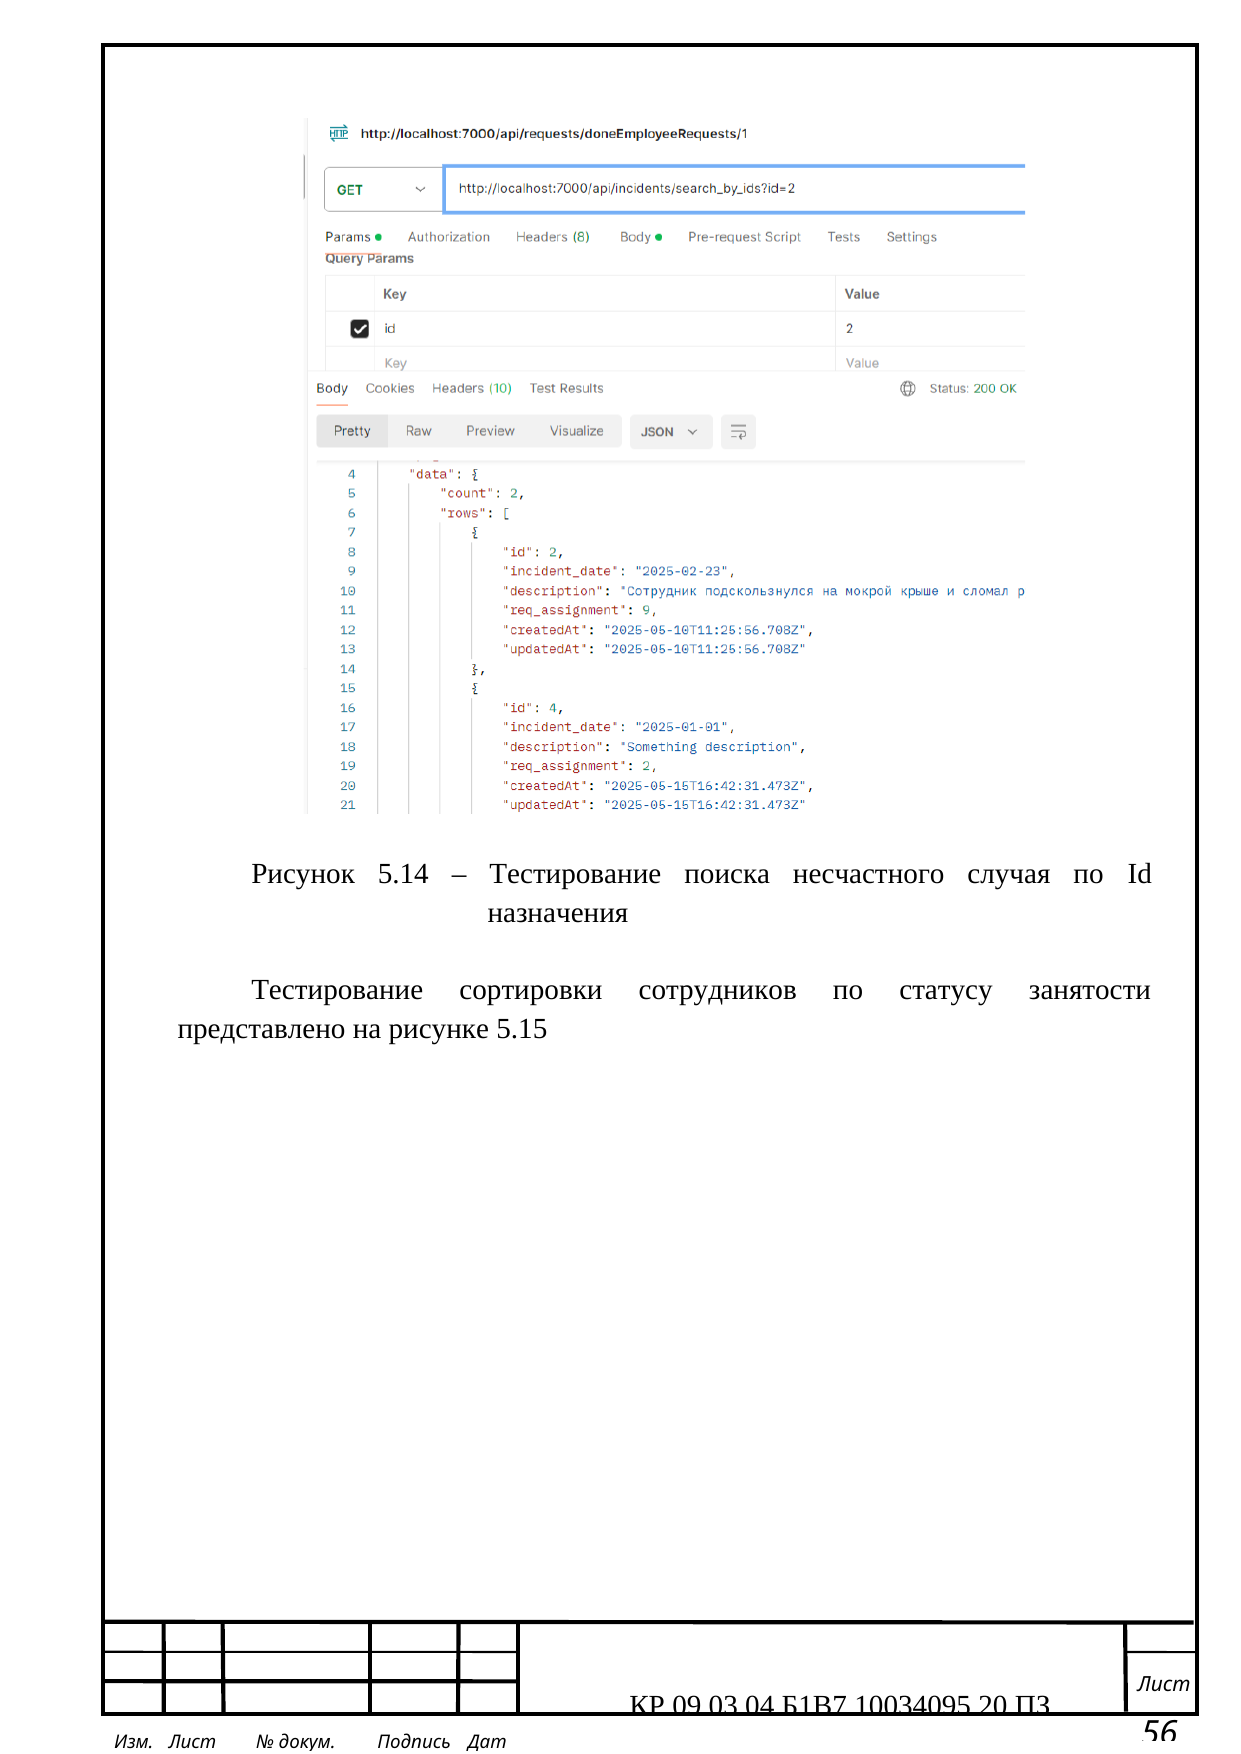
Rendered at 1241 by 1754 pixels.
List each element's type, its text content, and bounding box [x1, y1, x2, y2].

text Тестирование сортировки сотрудников по статусу занятости представлено на рисунке 5.15 [177, 972, 1152, 1044]
picture [303, 118, 1026, 814]
text Рисунок 5.14 – Тестирование поиска несчастного случая по Id назначения [251, 857, 1152, 929]
